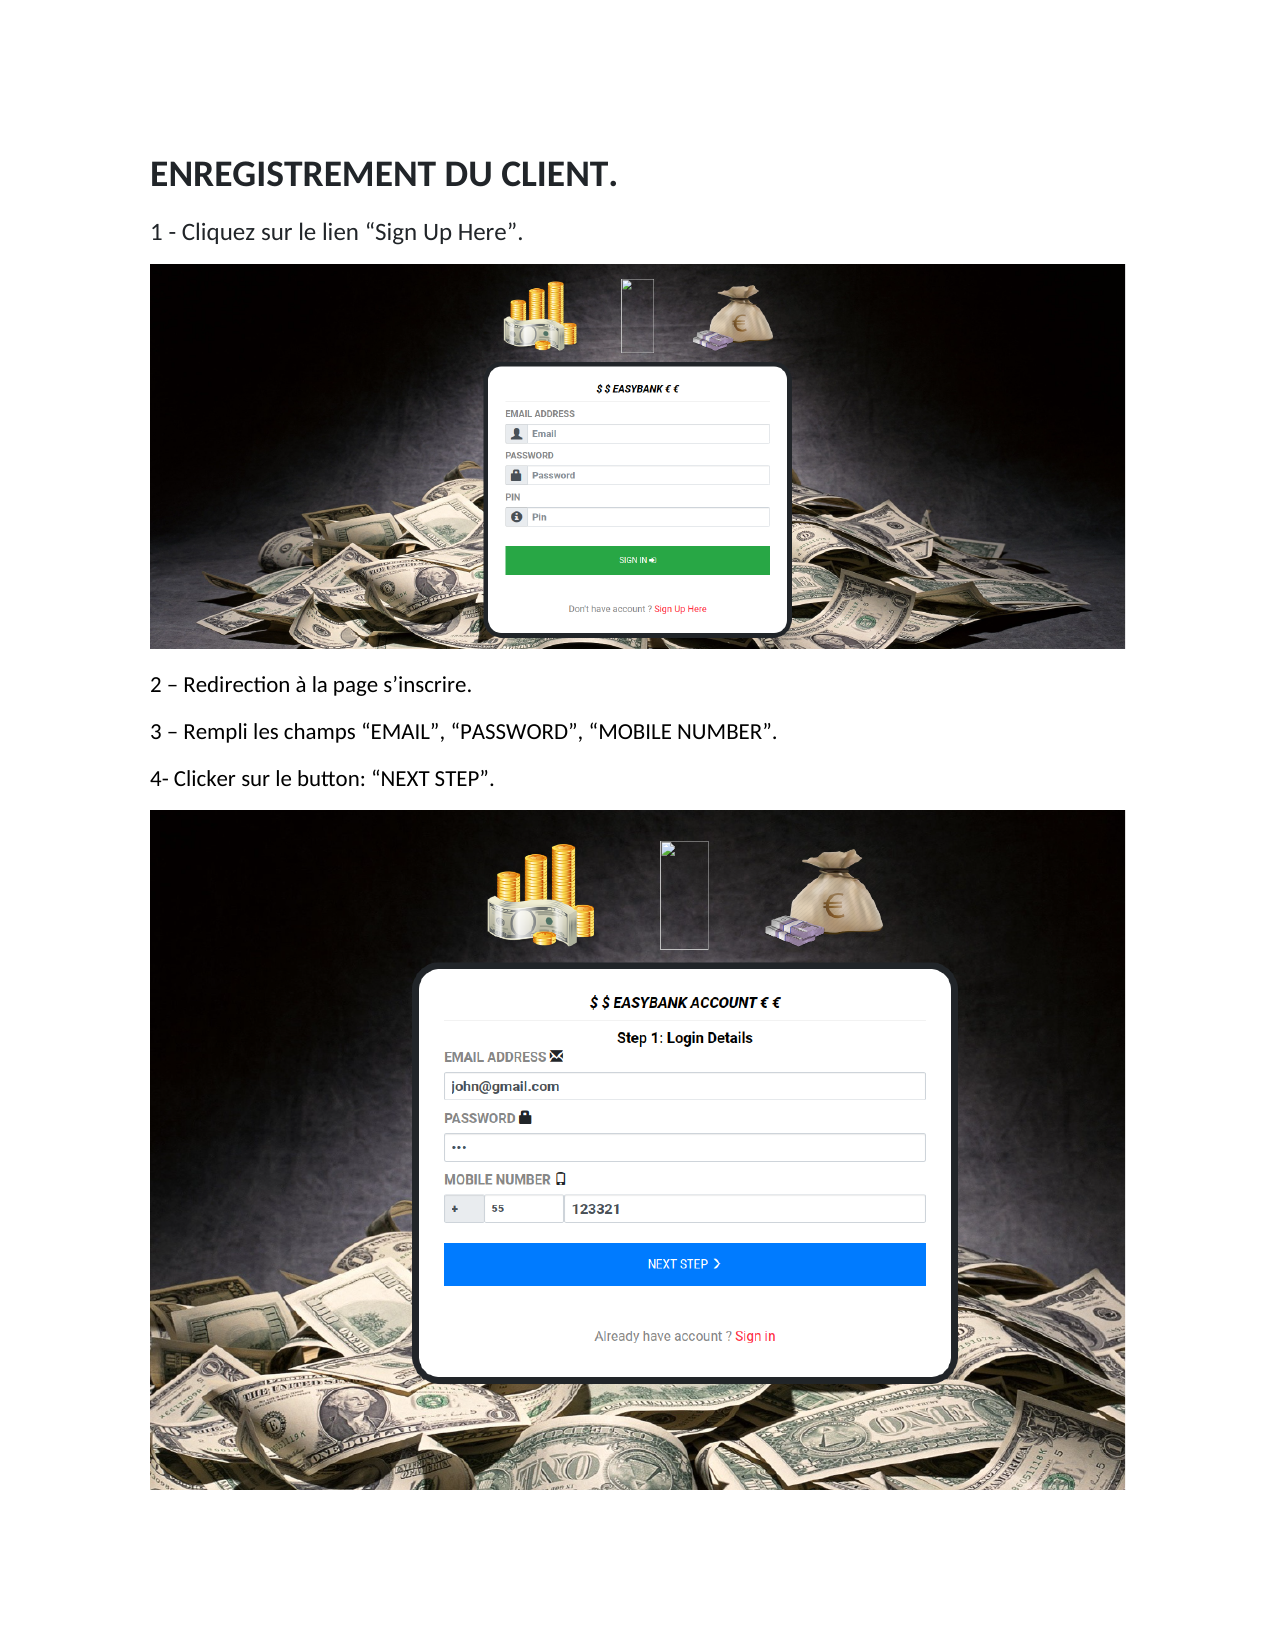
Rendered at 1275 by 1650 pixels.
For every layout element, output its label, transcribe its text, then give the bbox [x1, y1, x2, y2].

picture [150, 810, 1125, 1490]
text 2 – Redirection à la page s’inscrire. [150, 649, 1125, 698]
text 3 – Rempli les champs “EMAIL”, “PASSWORD”, “MOBILE NUMBER”. [150, 717, 1125, 745]
text 1 - Cliquez sur le lien “Sign Up Here”. [150, 216, 1125, 247]
text ENREGISTREMENT DU CLIENT. [150, 150, 1125, 196]
picture [150, 264, 1125, 649]
text 4- Clicker sur le button: “NEXT STEP”. [150, 764, 1125, 792]
